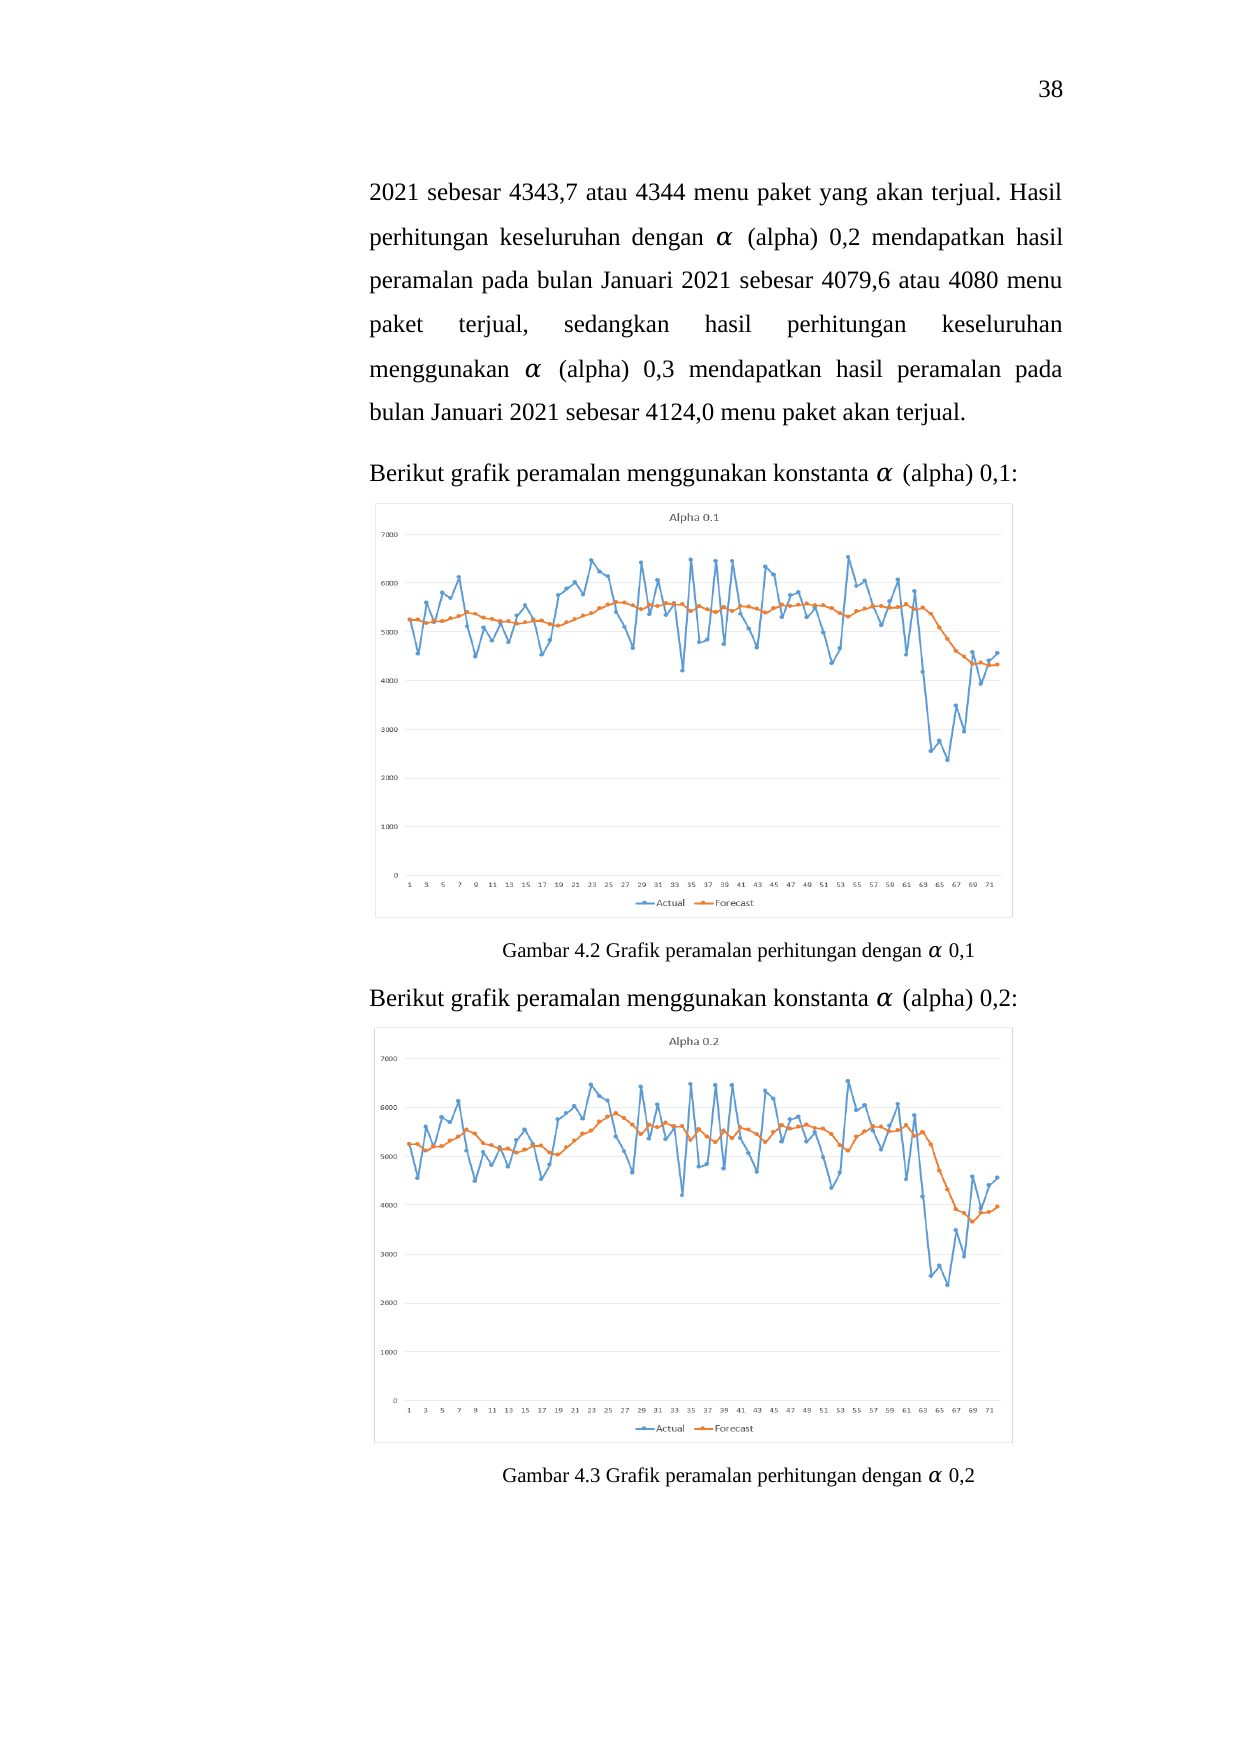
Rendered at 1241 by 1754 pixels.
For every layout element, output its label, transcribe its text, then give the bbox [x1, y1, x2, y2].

text Berikut grafik peramalan menggunakan konstanta 𝛼 (alpha) 0,2: [369, 981, 1063, 1011]
text Gambar 4.3 Grafik peramalan perhitungan dengan 𝛼 0,2 [502, 1462, 1063, 1487]
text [369, 177, 1063, 426]
picture [372, 501, 1015, 920]
text Berikut grafik peramalan menggunakan konstanta 𝛼 (alpha) 0,1: [369, 457, 1063, 487]
picture [372, 1026, 1015, 1445]
text Gambar 4.2 Grafik peramalan perhitungan dengan 𝛼 0,1 [502, 937, 1063, 962]
